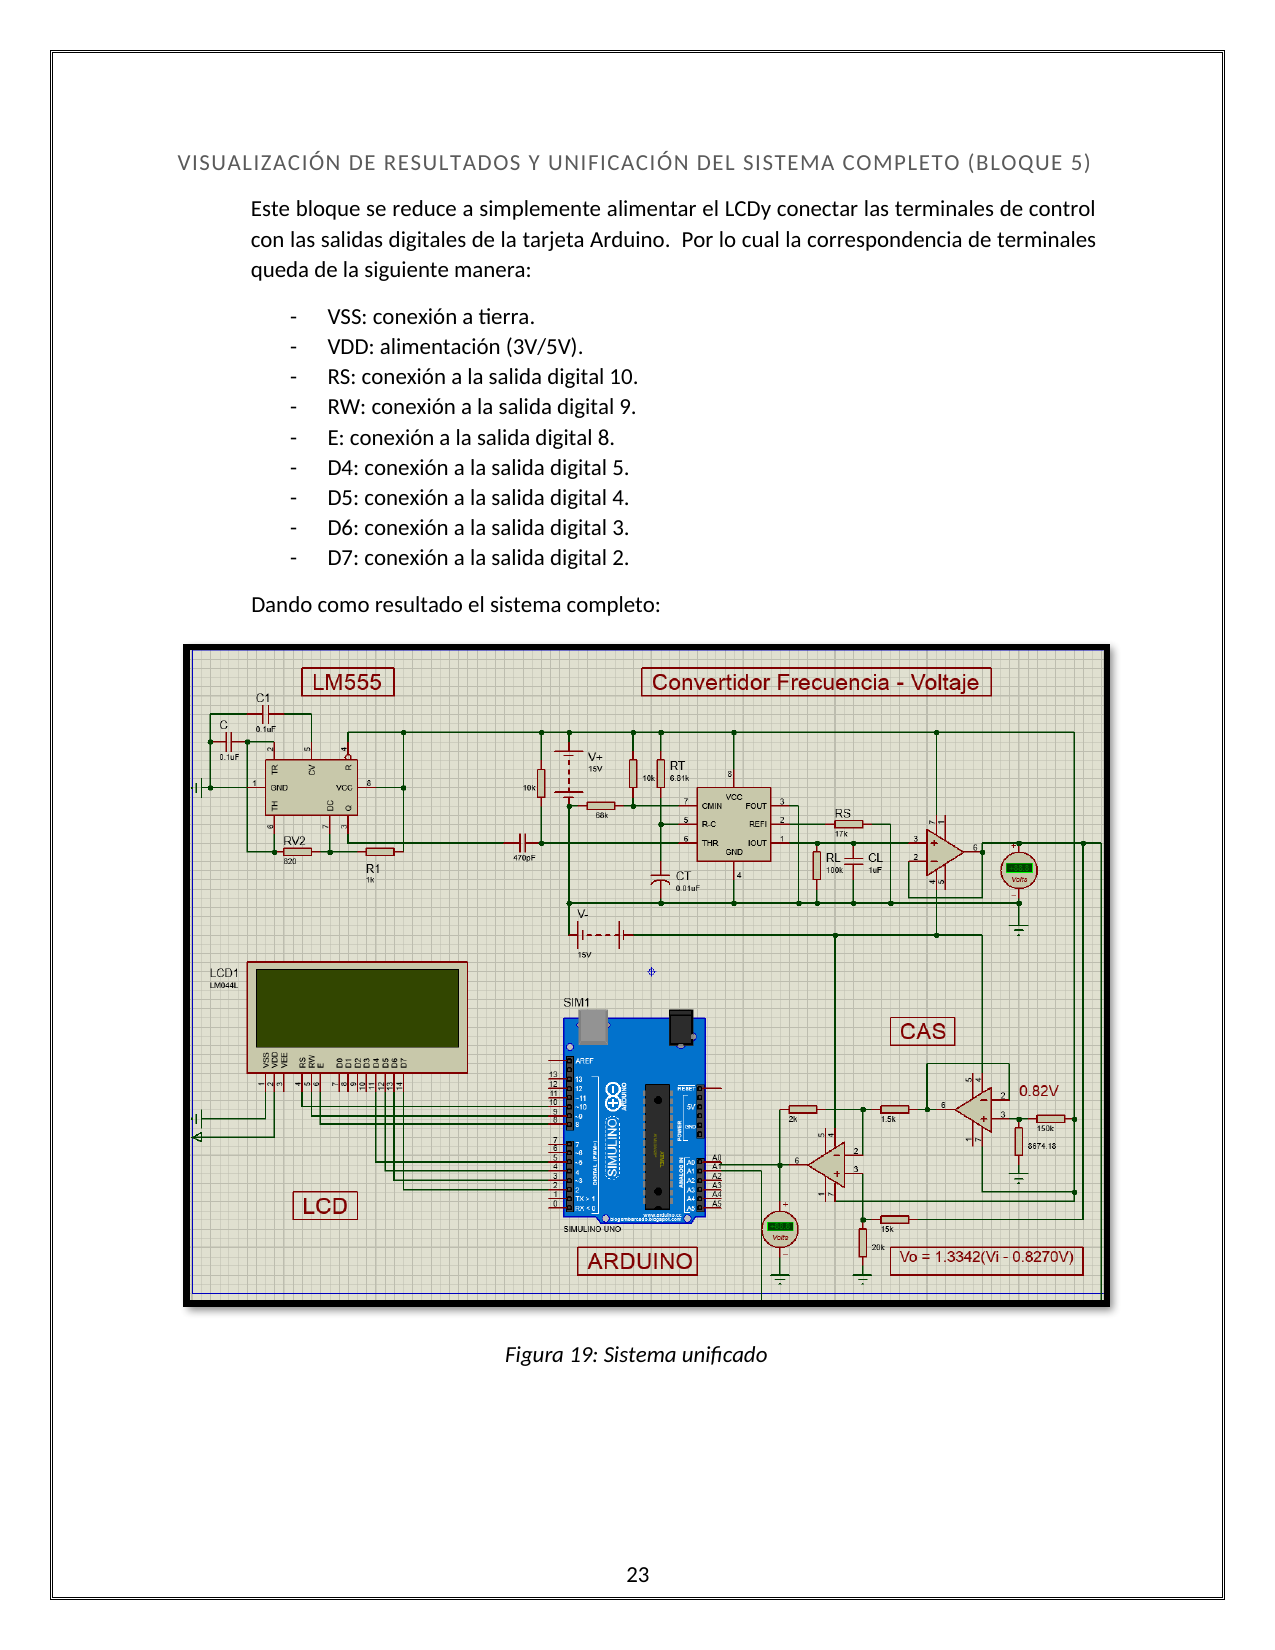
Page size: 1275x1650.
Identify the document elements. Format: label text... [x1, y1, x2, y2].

text Dando como resultado el sistema completo: [251, 590, 1098, 618]
picture [190, 650, 1104, 1300]
text Este bloque se reduce a simplemente alimentar el LCDy conectar las terminales de control con las salidas digitales de la tarjeta Arduino. Por lo cual la correspondencia de terminales queda de la siguiente manera: [251, 194, 1098, 283]
list E: conexión a la salida digital 8. [290, 423, 1098, 451]
list D6: conexión a la salida digital 3. [290, 513, 1098, 541]
list VSS: conexión a tierra. [290, 302, 1098, 330]
list D7: conexión a la salida digital 2. [290, 543, 1098, 572]
subtitle VISUALIZACIÓN DE RESULTADOS Y UNIFICACIÓN DEL SISTEMA COMPLETO (BLOQUE 5) [177, 148, 1098, 176]
list D5: conexión a la salida digital 4. [290, 483, 1098, 511]
list RW: conexión a la salida digital 9. [290, 392, 1098, 421]
list D4: conexión a la salida digital 5. [290, 453, 1098, 481]
text Figura 19: Sistema unificado [177, 1341, 1098, 1369]
list RS: conexión a la salida digital 10. [290, 362, 1098, 390]
list VDD: alimentación (3V/5V). [290, 332, 1098, 360]
